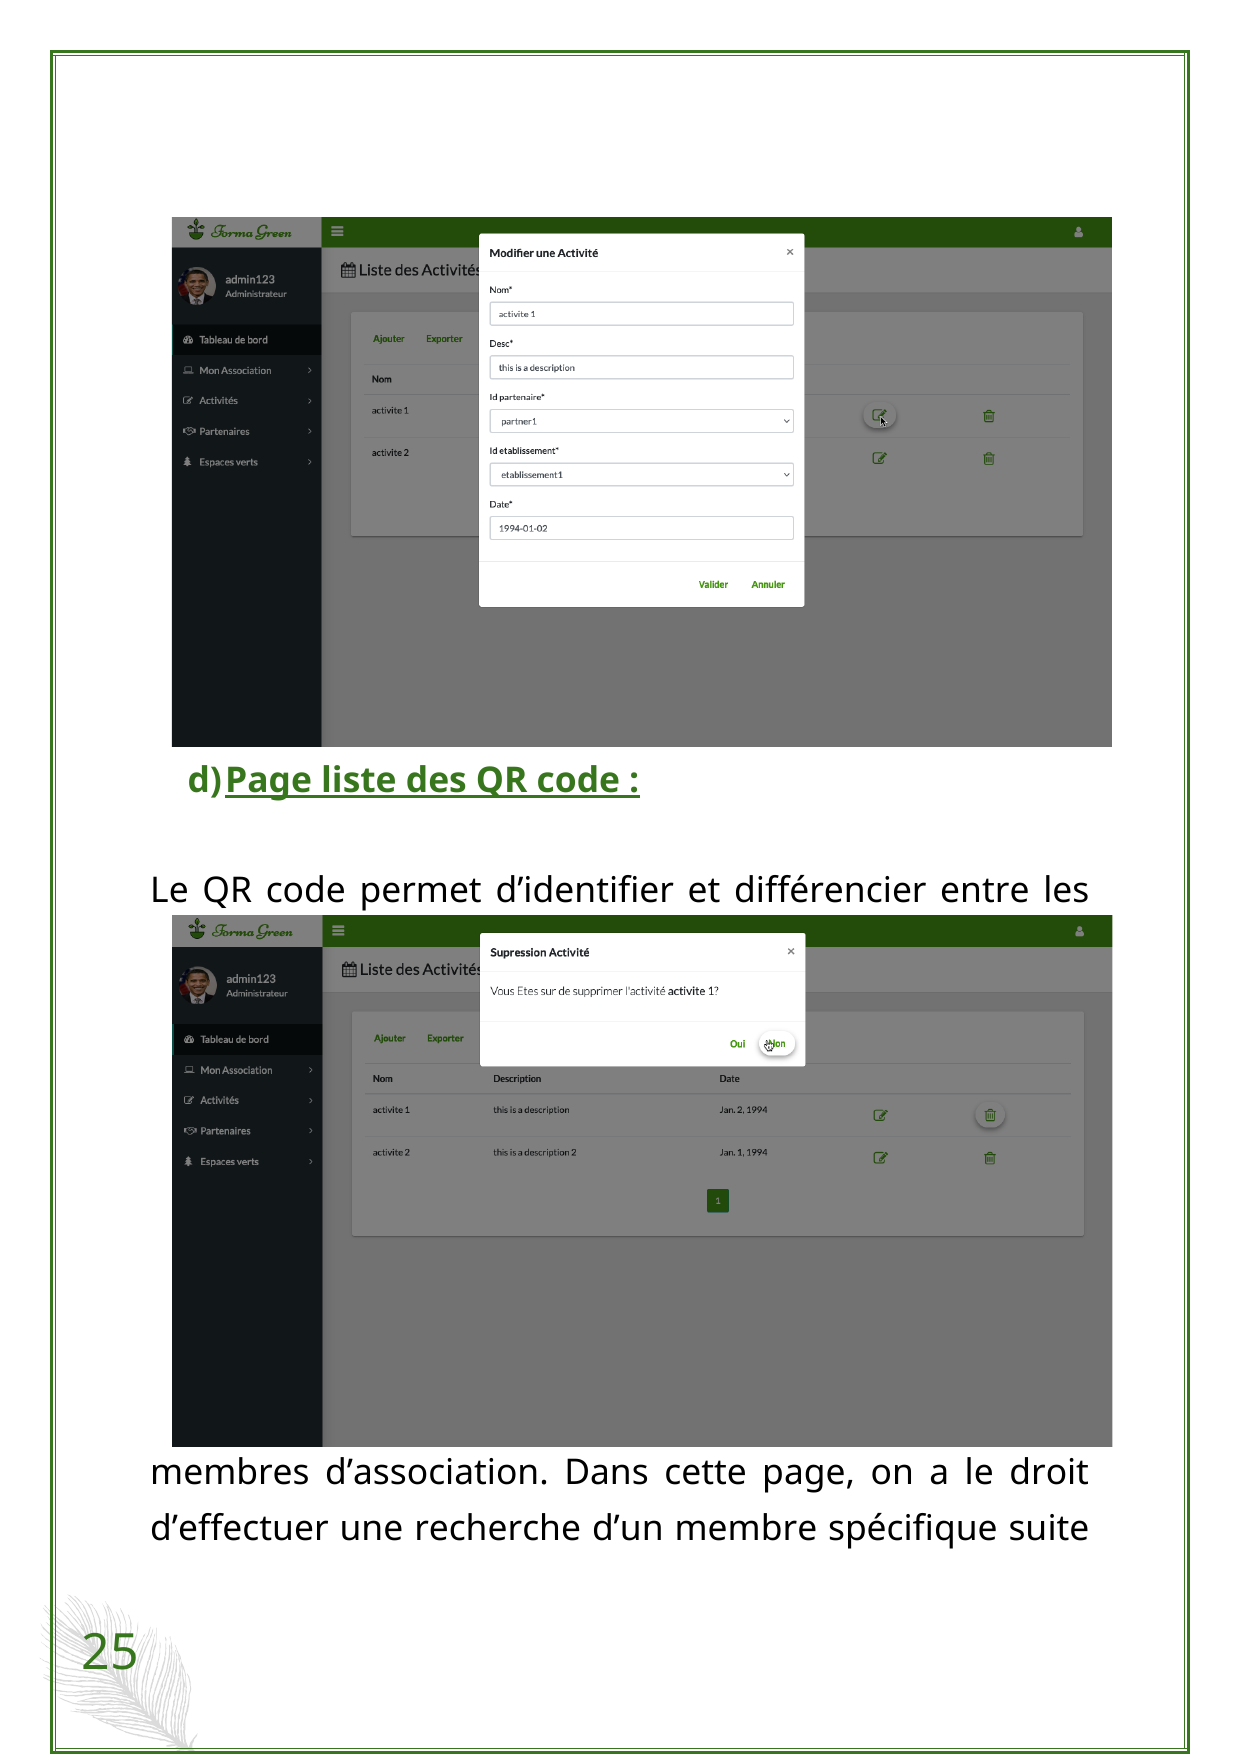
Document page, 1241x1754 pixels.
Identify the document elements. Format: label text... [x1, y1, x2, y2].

picture [171, 217, 1112, 747]
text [150, 865, 1090, 1550]
picture [172, 915, 1113, 1447]
list Page liste des QR code : [187, 747, 1090, 802]
